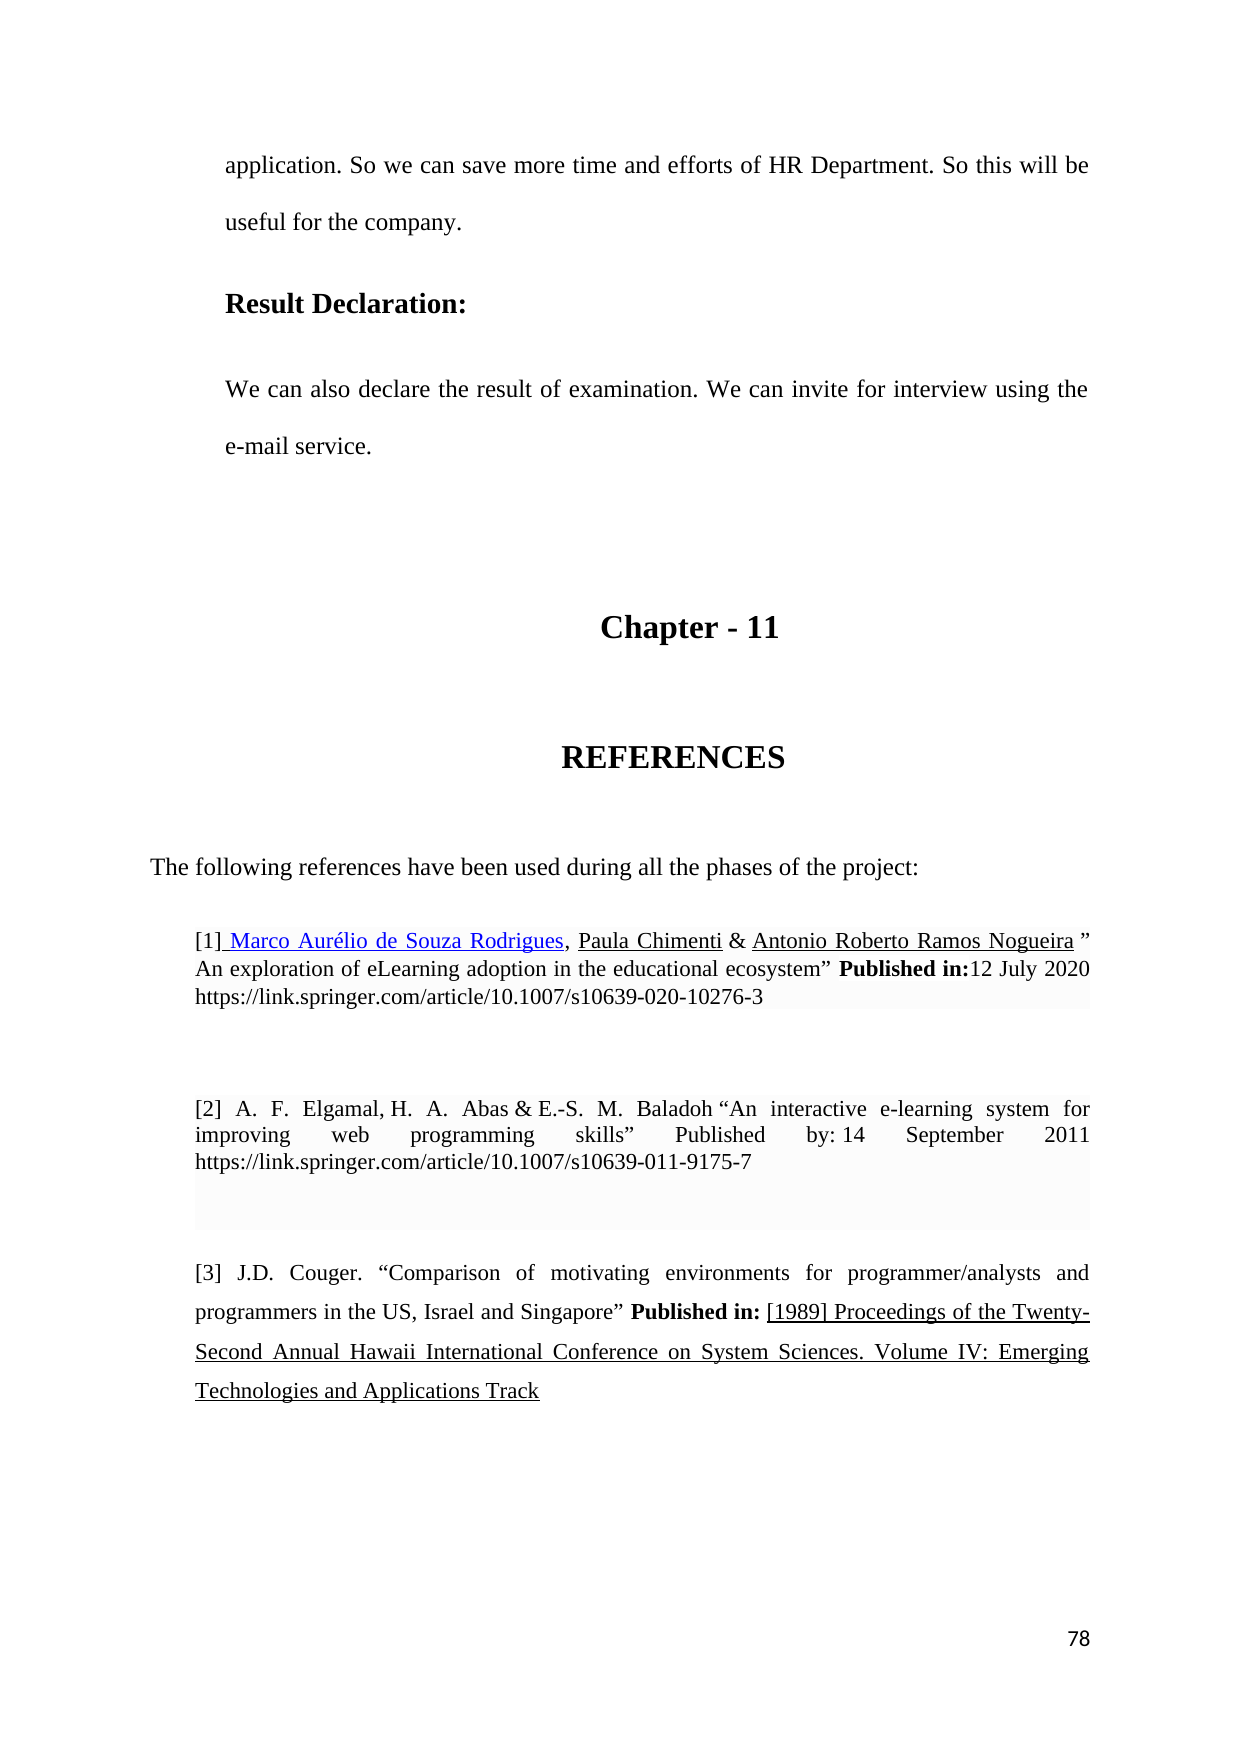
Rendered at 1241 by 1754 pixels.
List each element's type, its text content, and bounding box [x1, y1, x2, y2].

text The following references have been used during all the phases of the project: [150, 852, 1090, 881]
subtitle [3] J.D. Couger. “Comparison of motivating environments for programmer/analysts and programmers in the US, Israel and Singapore” Published in: [1989] Proceedings of the Twenty-Second Annual Hawaii International Conference on System Sciences. Volume IV: Emerging Technologies and Applications Track [195, 1259, 1090, 1338]
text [225, 150, 1090, 236]
subtitle [3] J.D. Couger. “Comparison of motivating environments for programmer/analysts and programmers in the US, Israel and Singapore” Published in: [1989] Proceedings of the Twenty-Second Annual Hawaii International Conference on System Sciences. Volume IV: Emerging Technologies and Applications Track [195, 1364, 1090, 1404]
text [2] A. F. Elgamal, H. A. Abas & E.-S. M. Baladoh “An interactive e-learning system for improving web programming skills” Published by: 14 September 2011 https://link.springer.com/article/10.1007/s10639-011-9175-7 [195, 1095, 1090, 1174]
text REFERENCES [268, 737, 1078, 775]
subtitle [1] Marco Aurélio de Souza Rodrigues, Paula Chimenti & Antonio Roberto Ramos Nogueira ” An exploration of eLearning adoption in the educational ecosystem” Published in:12 July 2020 https://link.springer.com/article/10.1007/s10639-020-10276-3 [195, 927, 1090, 1009]
text Result Declaration: [225, 286, 1090, 319]
text We can also declare the result of examination. We can invite for interview using the e-mail service. [225, 374, 1090, 460]
text Chapter - 11 [525, 607, 1078, 645]
